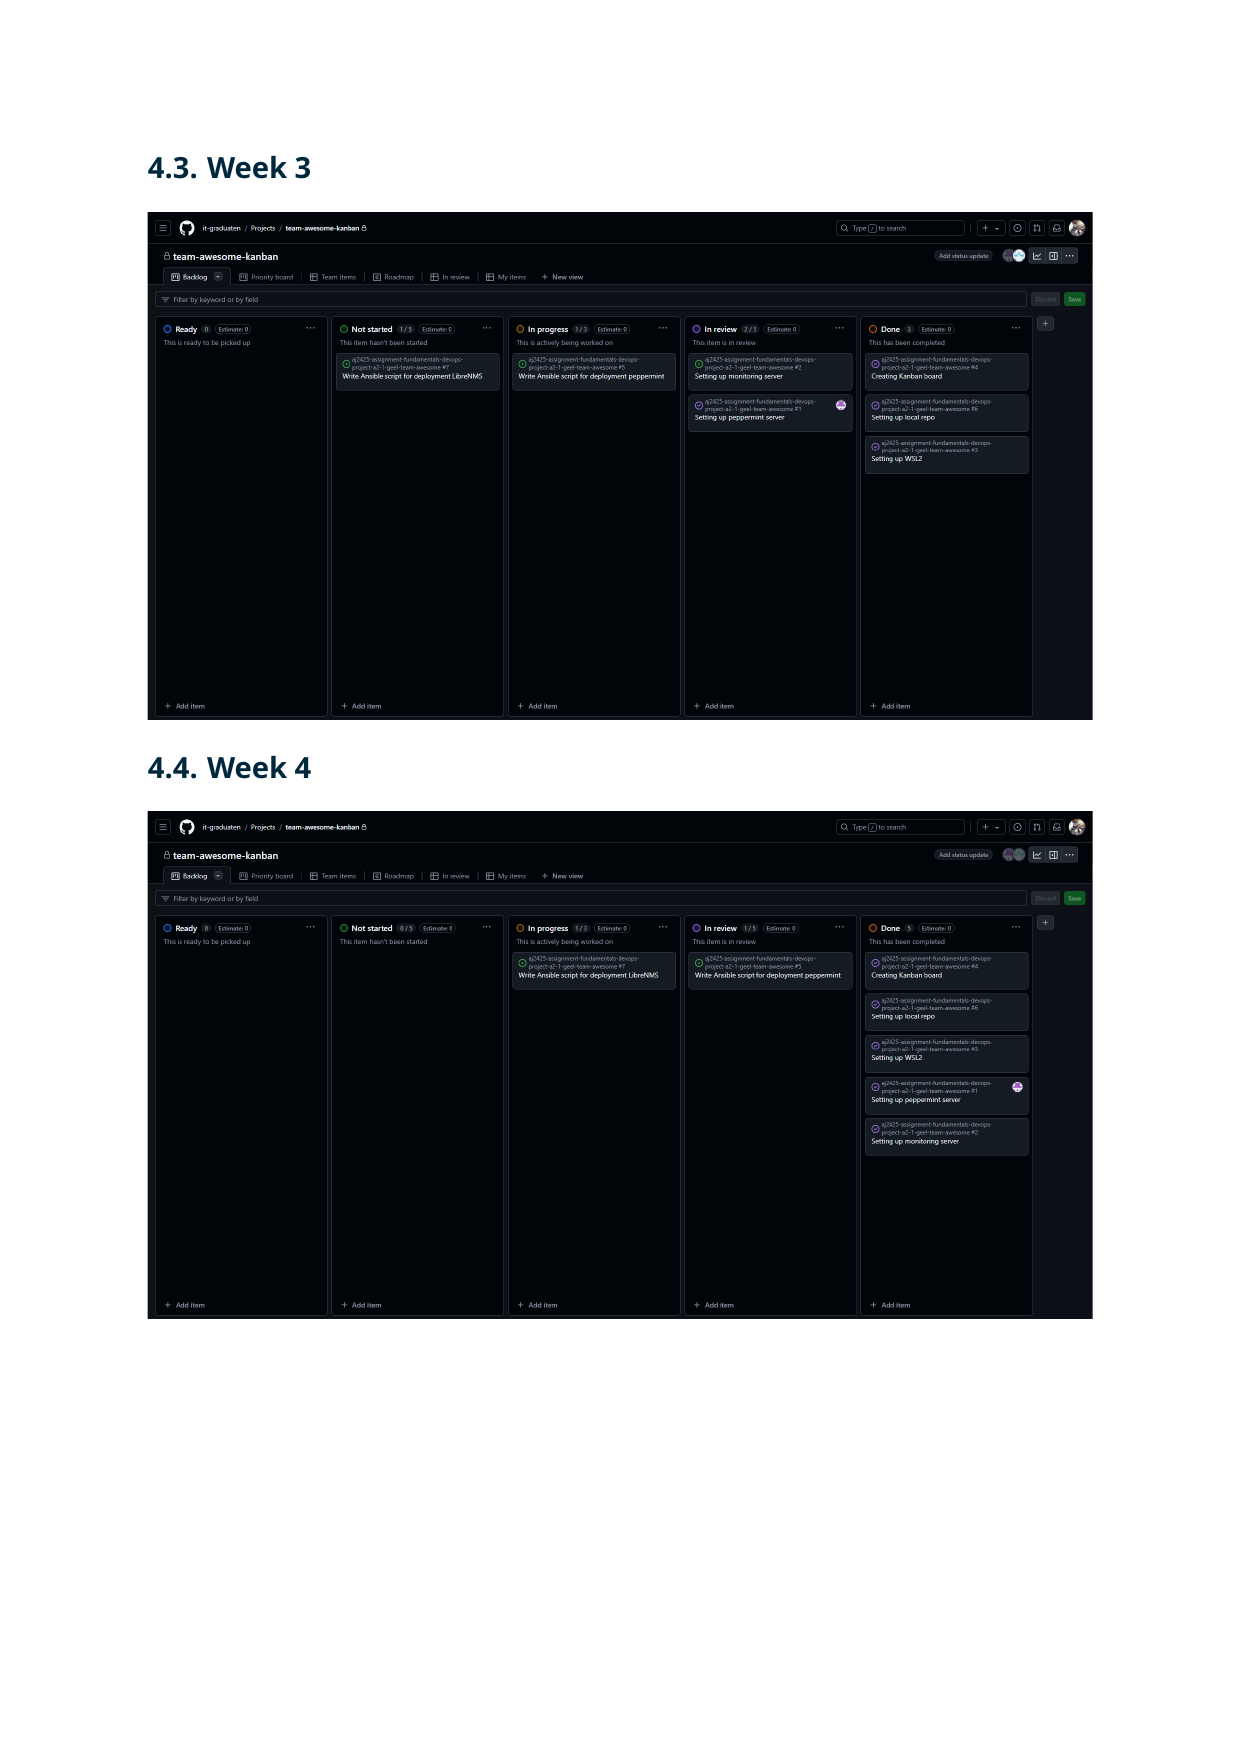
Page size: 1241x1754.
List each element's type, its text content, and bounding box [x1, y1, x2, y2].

picture [147, 212, 1093, 720]
picture [147, 811, 1093, 1319]
subtitle Week 3 [148, 148, 1092, 187]
subtitle Week 4 [148, 747, 1092, 787]
